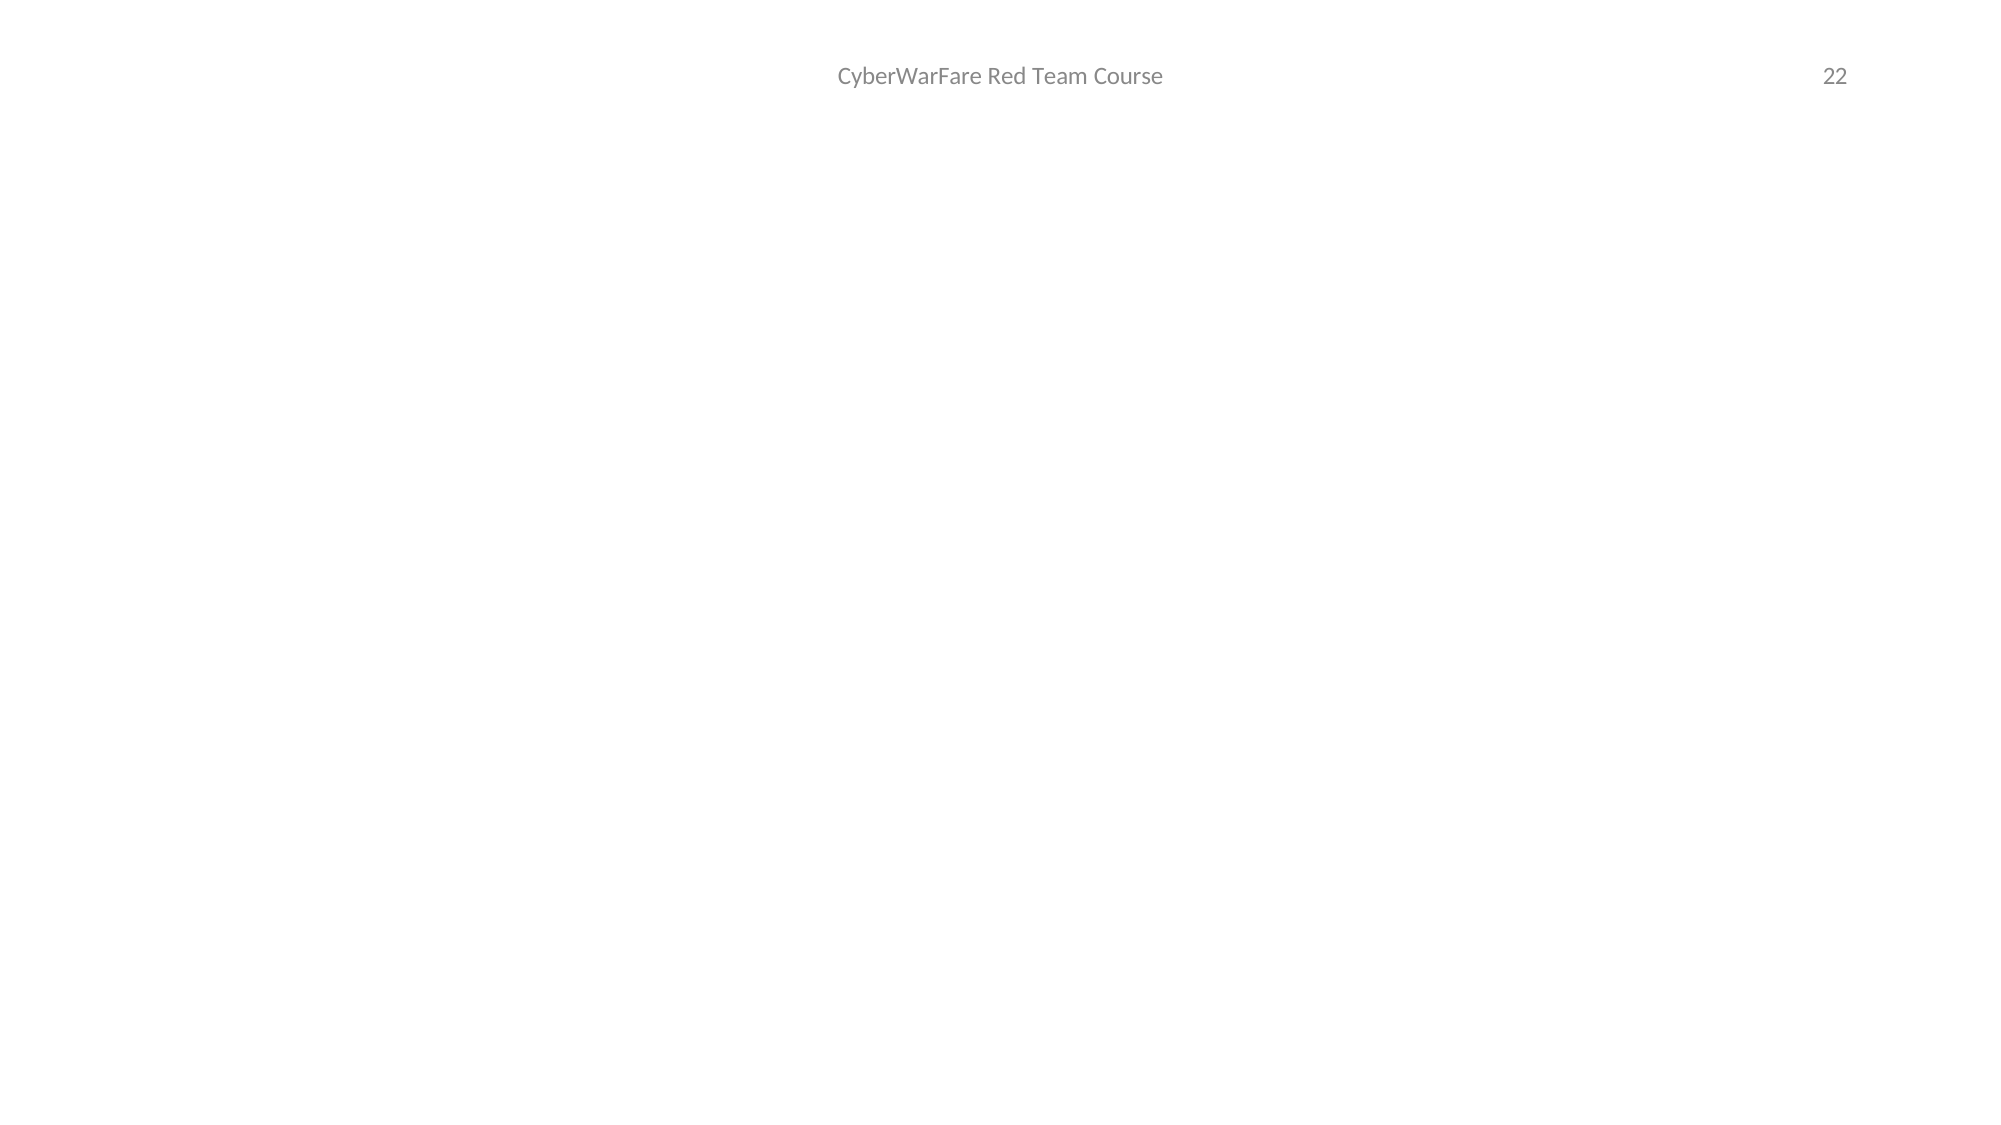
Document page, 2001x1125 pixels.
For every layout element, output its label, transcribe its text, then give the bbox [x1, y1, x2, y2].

text CyberWarFare Red Team Course 22 [838, 60, 2000, 91]
